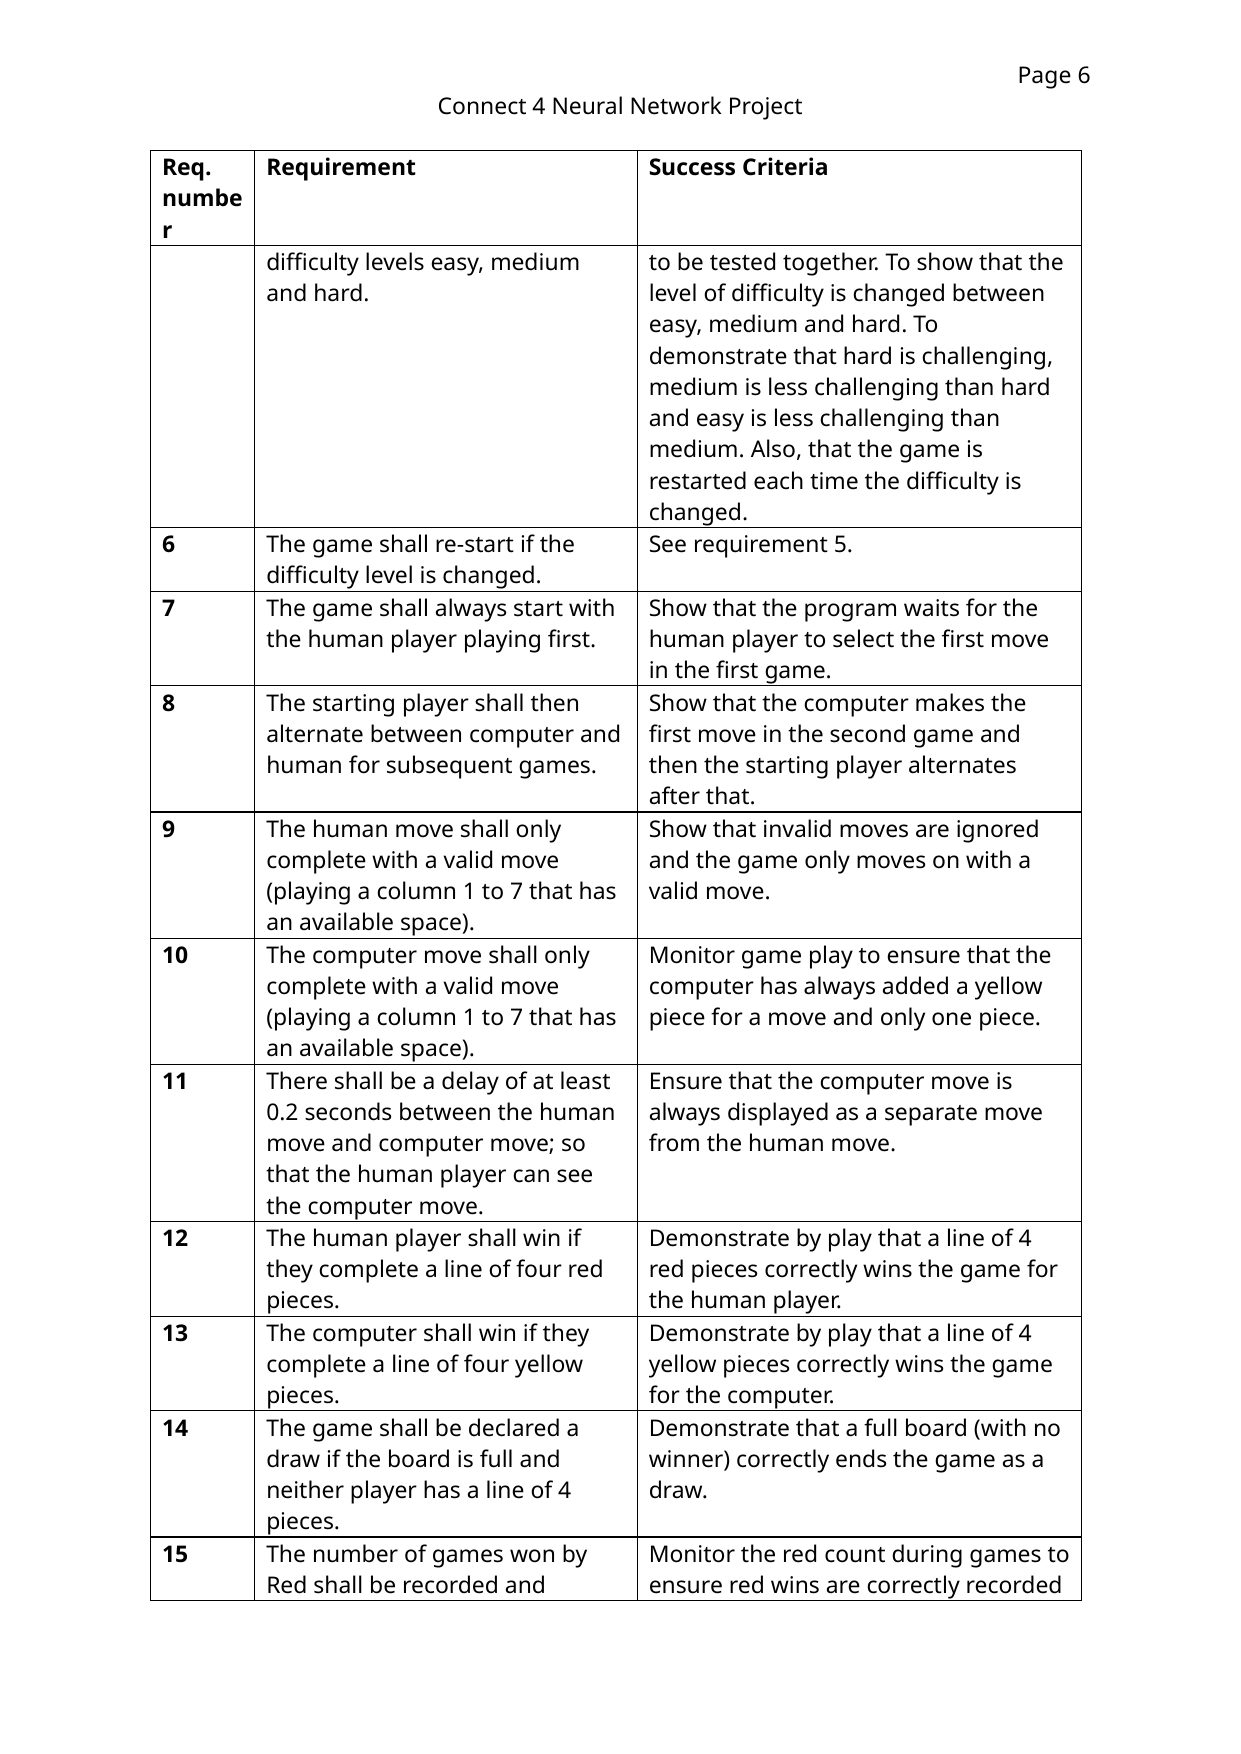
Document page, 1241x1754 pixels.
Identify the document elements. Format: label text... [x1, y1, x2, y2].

table_cell 6 [151, 528, 254, 591]
table_cell 10 [151, 939, 254, 1063]
table_cell 9 [151, 813, 254, 937]
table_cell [638, 246, 1081, 527]
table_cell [638, 1538, 1081, 1600]
table_cell The computer shall win if they complete a line of four yellow pieces. [255, 1317, 637, 1410]
table_cell Demonstrate by play that a line of 4 yellow pieces correctly wins the game for the computer. [638, 1317, 1081, 1410]
table_cell 13 [151, 1317, 254, 1410]
table_cell 7 [151, 592, 254, 685]
table_cell There shall be a delay of at least 0.2 seconds between the human move and computer move; so that the human player can see the computer move. [255, 1065, 637, 1221]
table_cell 5 [151, 246, 254, 527]
table_cell 14 [151, 1411, 254, 1536]
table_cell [255, 246, 637, 527]
table_cell The game shall re-start if the difficulty level is changed. [255, 528, 637, 591]
table_cell Ensure that the computer move is always displayed as a separate move from the human move. [638, 1065, 1081, 1221]
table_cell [255, 1538, 637, 1600]
table_cell Demonstrate by play that a line of 4 red pieces correctly wins the game for the human player. [638, 1222, 1081, 1316]
table_cell The starting player shall then alternate between computer and human for subsequent games. [255, 686, 637, 811]
table_cell The human move shall only complete with a valid move (playing a column 1 to 7 that has an available space). [255, 813, 637, 937]
table_cell The game shall always start with the human player playing first. [255, 592, 637, 685]
table_cell Show that the computer makes the first move in the second game and then the starting player alternates after that. [638, 686, 1081, 811]
table_cell The computer move shall only complete with a valid move (playing a column 1 to 7 that has an available space). [255, 939, 637, 1063]
table_cell See requirement 5. [638, 528, 1081, 591]
table_cell Show that invalid moves are ignored and the game only moves on with a valid move. [638, 813, 1081, 937]
table_cell 12 [151, 1222, 254, 1316]
table_cell 15 [151, 1538, 254, 1600]
table_cell The human player shall win if they complete a line of four red pieces. [255, 1222, 637, 1316]
table_header Req. number [151, 151, 254, 245]
table_cell The game shall be declared a draw if the board is full and neither player has a line of 4 pieces. [255, 1411, 637, 1536]
table_cell Show that the program waits for the human player to select the first move in the first game. [638, 592, 1081, 685]
table_cell Demonstrate that a full board (with no winner) correctly ends the game as a draw. [638, 1411, 1081, 1536]
table_cell 11 [151, 1065, 254, 1221]
table_header Requirement [255, 151, 637, 245]
table_cell Monitor game play to ensure that the computer has always added a yellow piece for a move and only one piece. [638, 939, 1081, 1063]
table_cell 8 [151, 686, 254, 811]
table_header Success Criteria [638, 151, 1081, 245]
